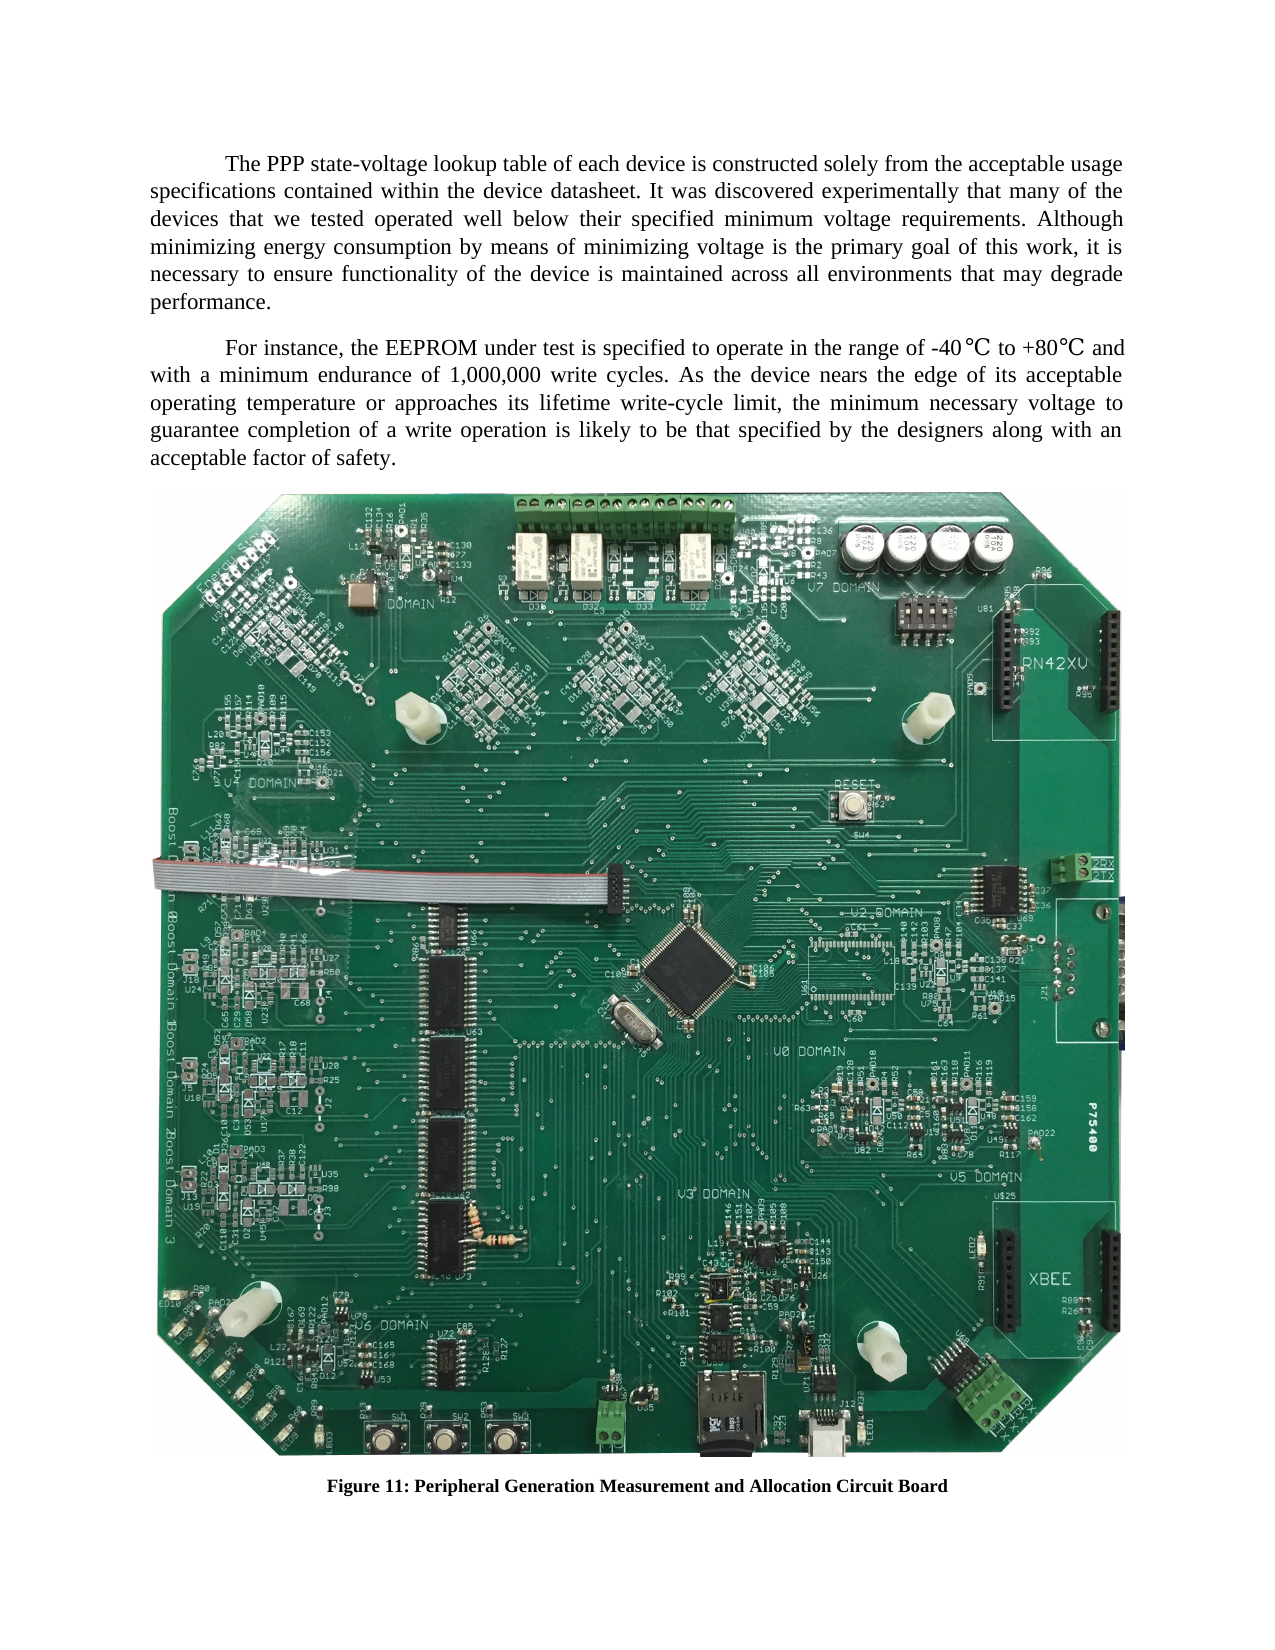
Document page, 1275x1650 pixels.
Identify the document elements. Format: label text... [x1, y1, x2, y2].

text Figure : Peripheral Generation Measurement and Allocation Circuit Board [150, 1475, 1125, 1496]
text For instance, the EEPROM under test is specified to operate in the range of -40℃ to +80℃ and with a minimum endurance of 1,000,000 write cycles. As the device nears the edge of its acceptable operating temperature or approaches its lifetime write-cycle limit, the minimum necessary voltage to guarantee completion of a write operation is likely to be that specified by the designers along with an acceptable factor of safety. [150, 332, 1125, 470]
text The PPP state-voltage lookup table of each device is constructed solely from the acceptable usage specifications contained within the device datasheet. It was discovered experimentally that many of the devices that we tested operated well below their specified minimum voltage requirements. Although minimizing energy consumption by means of minimizing voltage is the primary goal of this work, it is necessary to ensure functionality of the device is maintained across all environments that may degrade performance. [150, 150, 1125, 314]
picture [150, 488, 1125, 1457]
